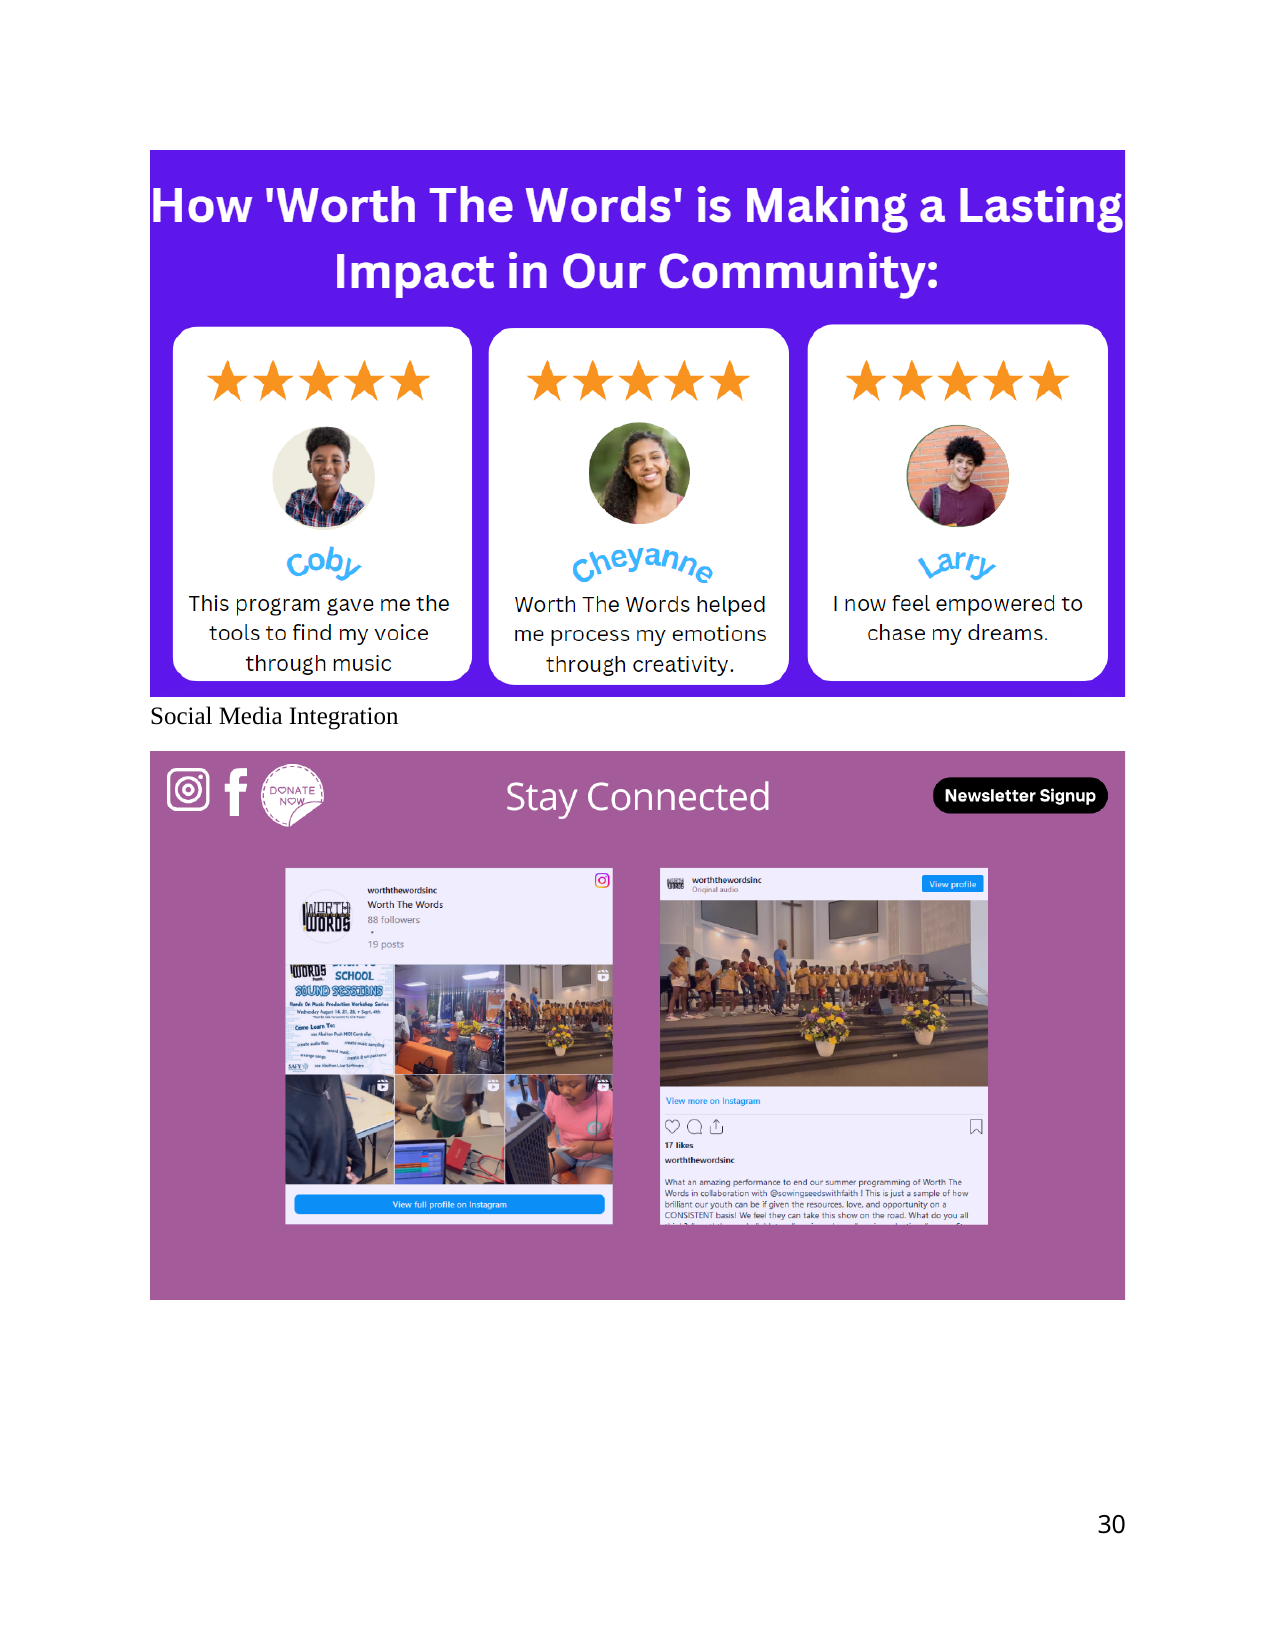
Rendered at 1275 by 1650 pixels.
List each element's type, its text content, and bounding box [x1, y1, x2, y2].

picture [150, 150, 1125, 697]
text Social Media Integration [150, 697, 1125, 730]
picture [150, 751, 1125, 1300]
